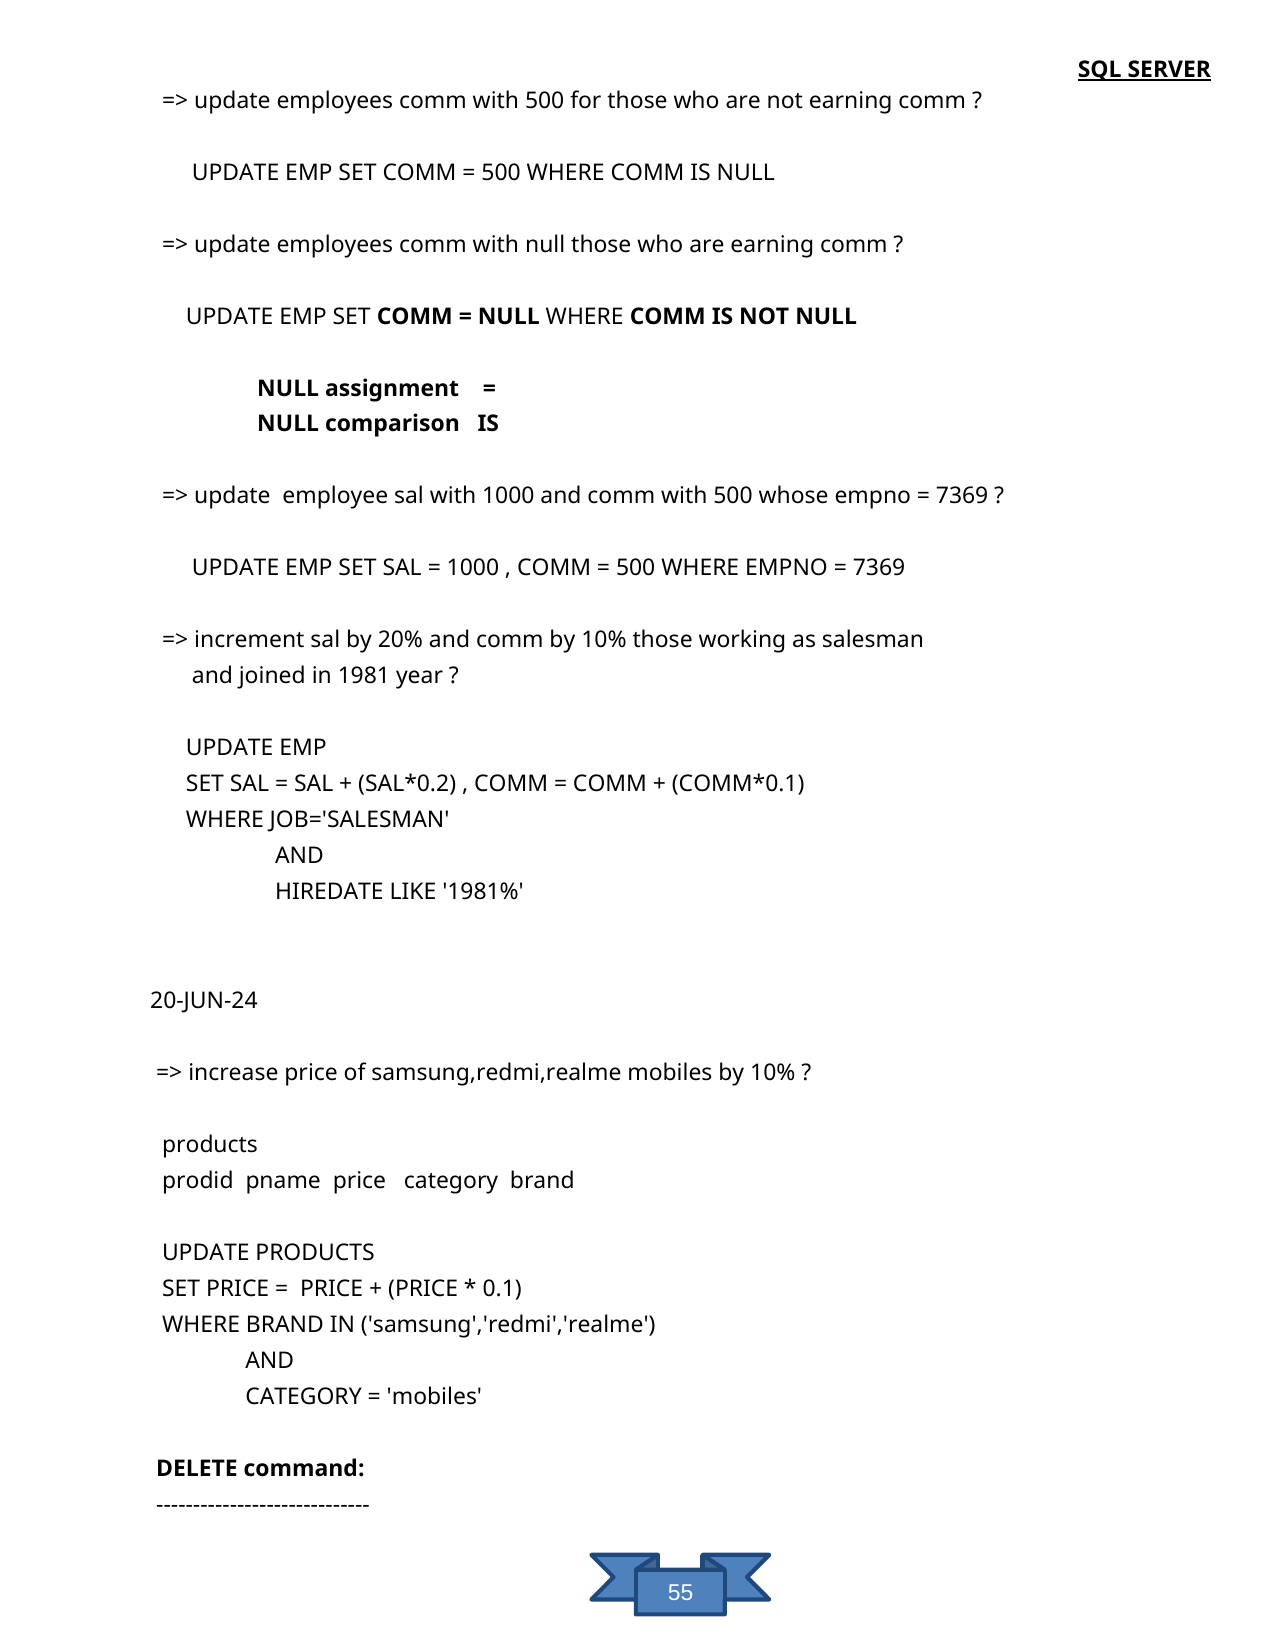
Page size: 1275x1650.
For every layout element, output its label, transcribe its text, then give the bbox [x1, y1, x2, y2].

text UPDATE PRODUCTS [150, 1236, 1211, 1267]
text UPDATE EMP [150, 731, 1211, 762]
text UPDATE EMP SET COMM = 500 WHERE COMM IS NULL [150, 156, 1211, 187]
text AND [150, 839, 1211, 870]
text SET PRICE = PRICE + (PRICE * 0.1) [150, 1272, 1211, 1303]
text AND [150, 1344, 1211, 1375]
text ----------------------------- [150, 1488, 1211, 1519]
text DELETE command: [150, 1452, 1211, 1483]
text => update employees comm with null those who are earning comm ? [150, 228, 1211, 259]
text => increase price of samsung,redmi,realme mobiles by 10% ? [150, 1056, 1211, 1088]
text products [150, 1128, 1211, 1159]
text NULL assignment = [150, 371, 1211, 403]
text NULL comparison IS [150, 407, 1211, 439]
text UPDATE EMP SET SAL = 1000 , COMM = 500 WHERE EMPNO = 7369 [150, 551, 1211, 582]
text SET SAL = SAL + (SAL*0.2) , COMM = COMM + (COMM*0.1) [150, 767, 1211, 798]
text prodid pname price category brand [150, 1164, 1211, 1195]
text WHERE JOB='SALESMAN' [150, 803, 1211, 834]
text => increment sal by 20% and comm by 10% those working as salesman [150, 623, 1211, 654]
text UPDATE EMP SET COMM = NULL WHERE COMM IS NOT NULL [150, 299, 1211, 331]
text 20-JUN-24 [150, 984, 1211, 1016]
text => update employee sal with 1000 and comm with 500 whose empno = 7369 ? [150, 479, 1211, 511]
text HIREDATE LIKE '1981%' [150, 874, 1211, 906]
text => update employees comm with 500 for those who are not earning comm ? [150, 84, 1211, 115]
text WHERE BRAND IN ('samsung','redmi','realme') [150, 1308, 1211, 1339]
text CATEGORY = 'mobiles' [150, 1380, 1211, 1411]
text and joined in 1981 year ? [150, 659, 1211, 690]
